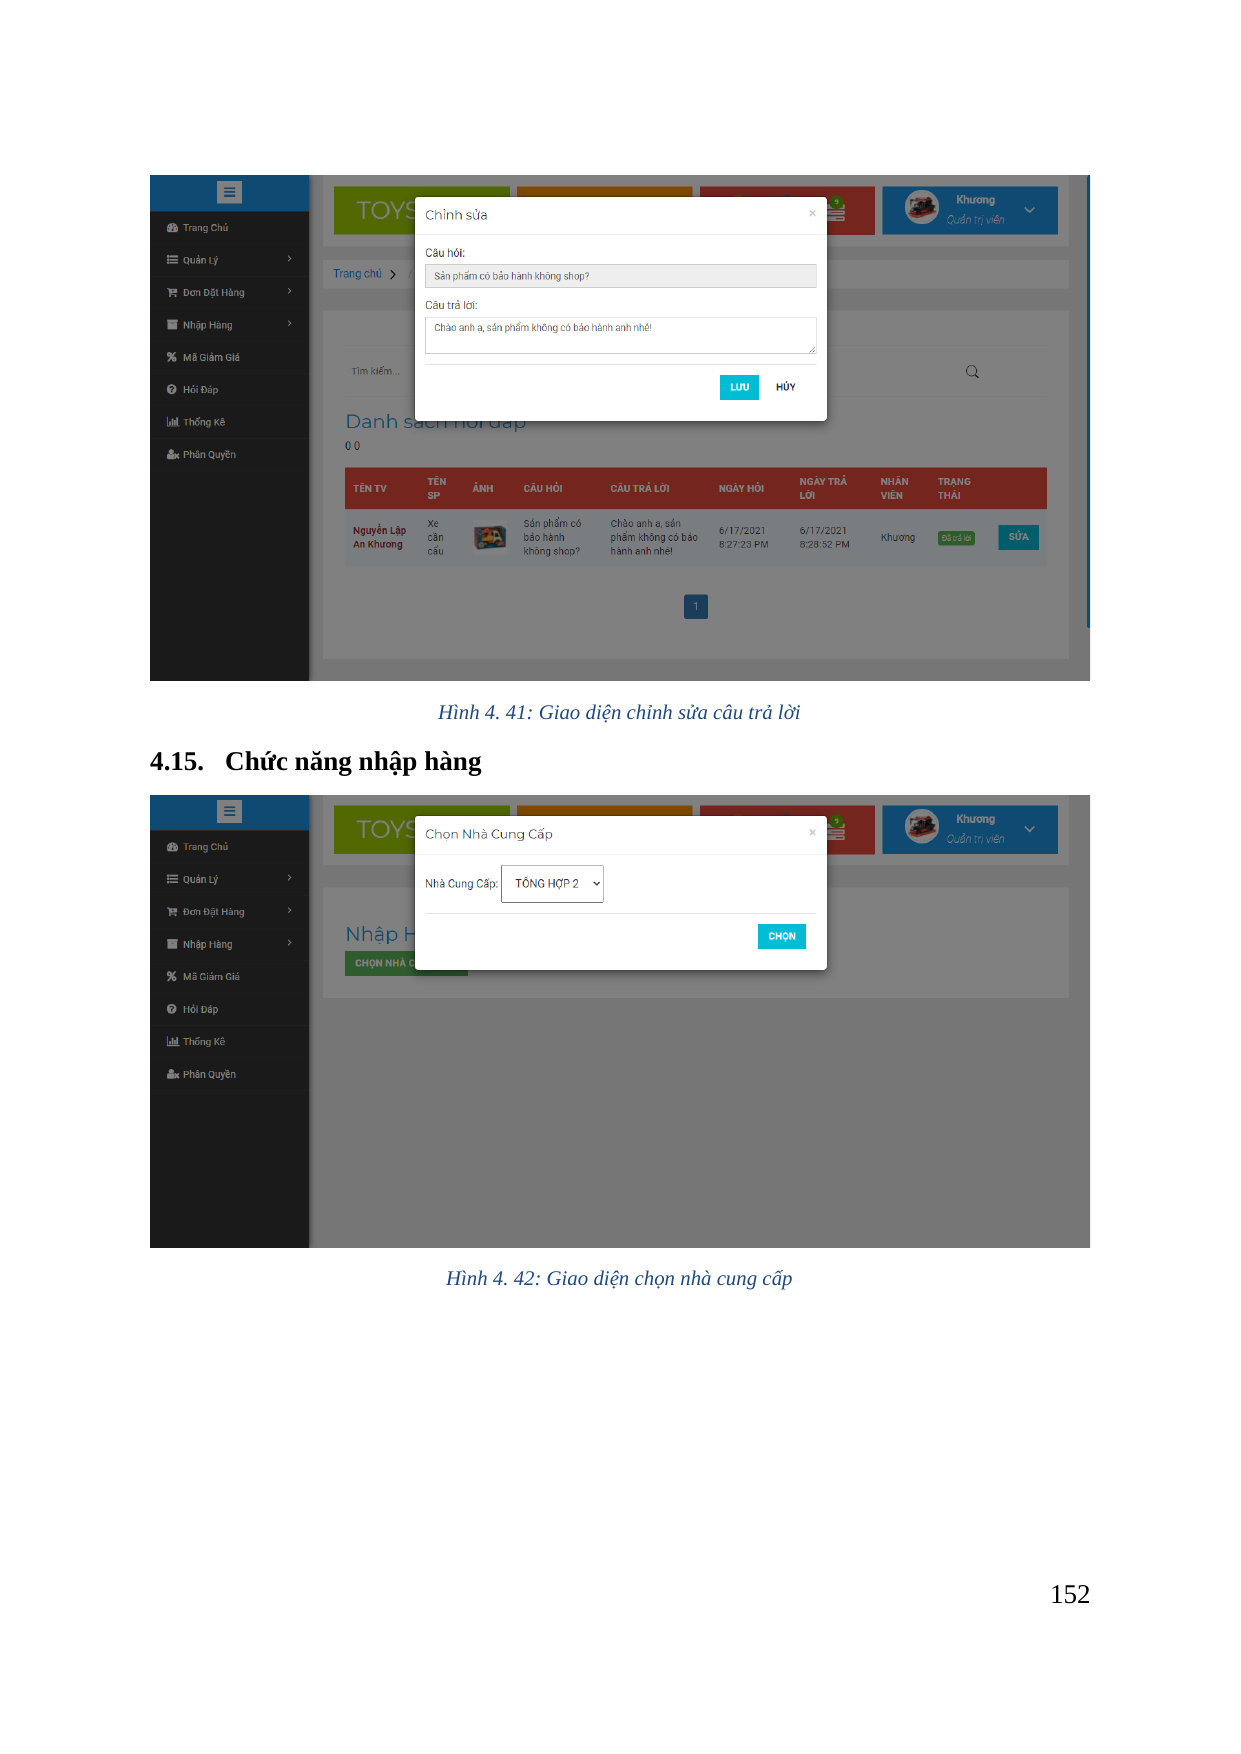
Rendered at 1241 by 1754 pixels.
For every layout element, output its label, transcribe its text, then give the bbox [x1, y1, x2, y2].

picture [150, 175, 1091, 681]
text Hình 4. 41: Giao diện chỉnh sửa câu trả lời [150, 700, 1090, 724]
text Hình 4. 42: Giao diện chọn nhà cung cấp [150, 1266, 1090, 1290]
list Chức năng nhập hàng [150, 745, 1090, 776]
picture [150, 795, 1091, 1248]
